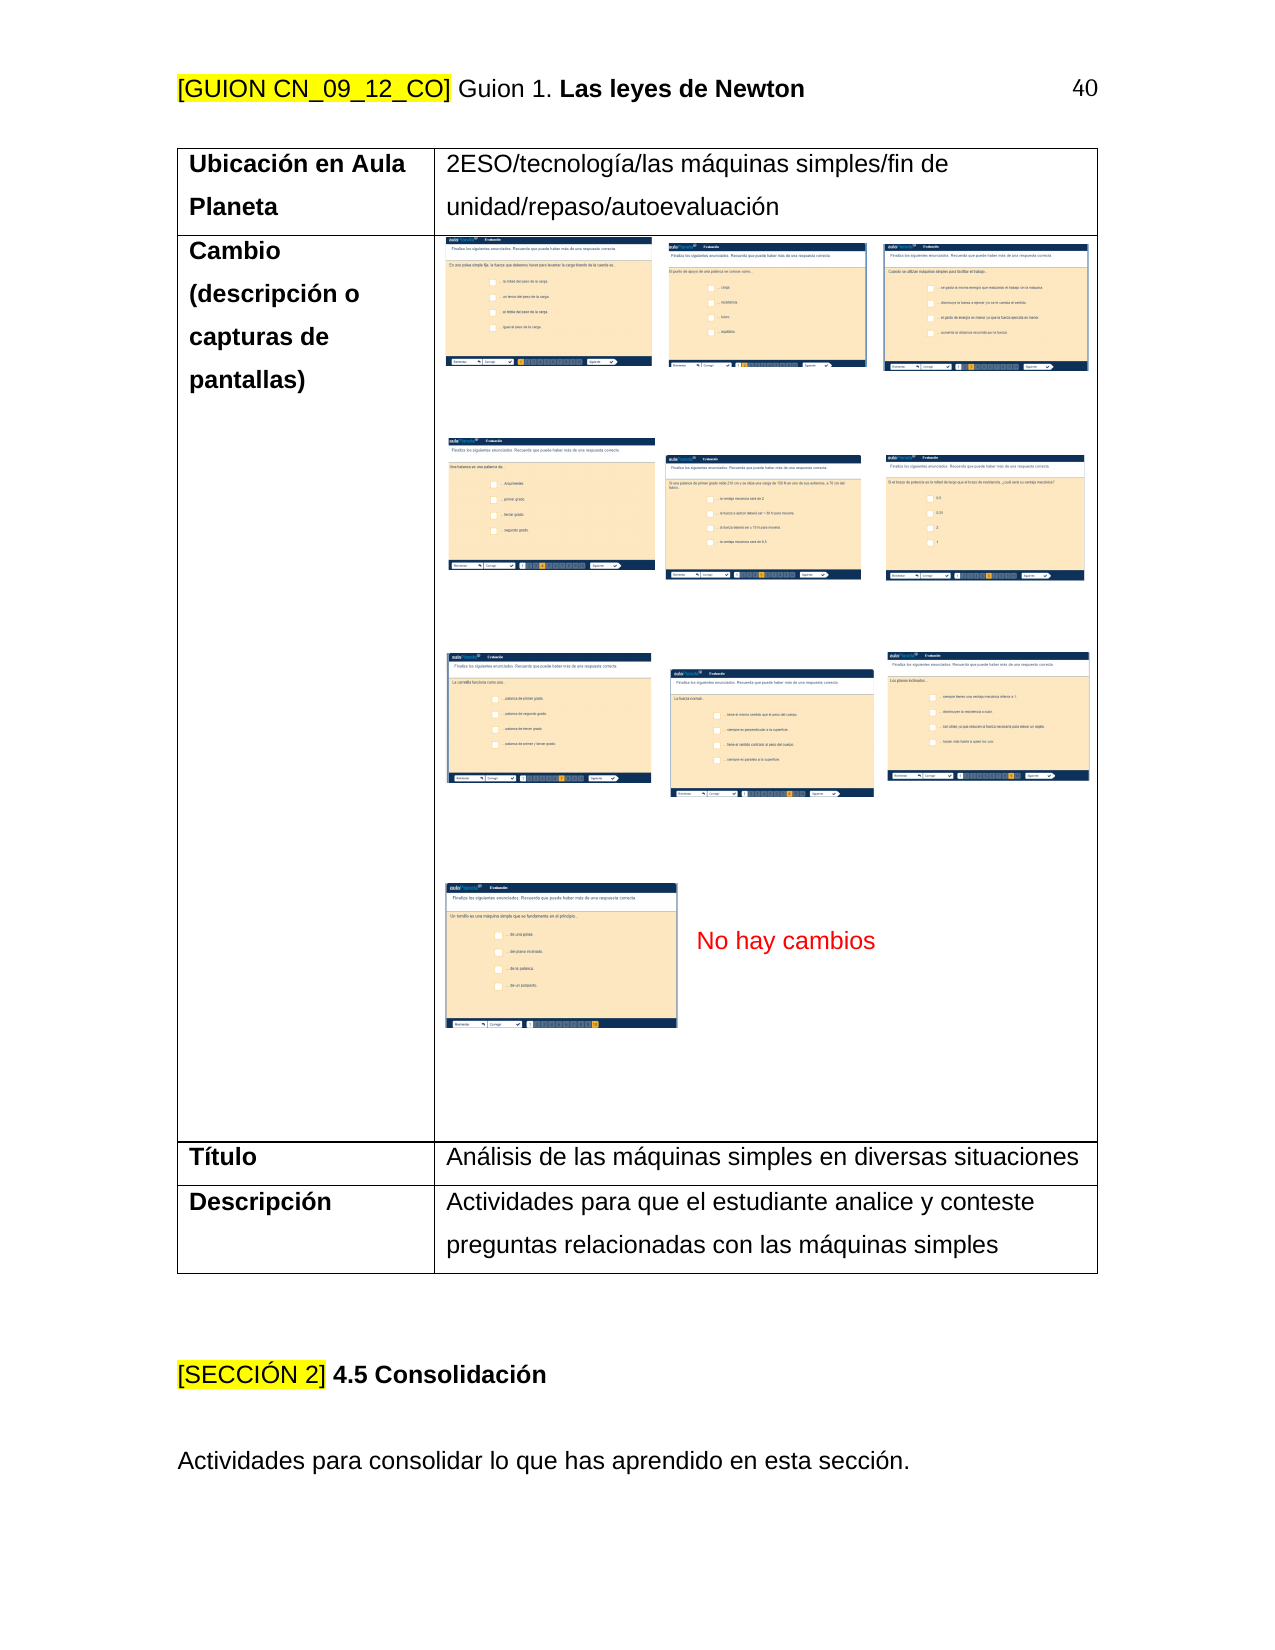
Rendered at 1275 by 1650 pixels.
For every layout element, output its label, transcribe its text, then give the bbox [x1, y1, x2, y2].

picture [670, 669, 874, 797]
picture [445, 237, 652, 366]
picture [887, 652, 1090, 781]
picture [445, 883, 678, 1028]
picture [886, 455, 1085, 581]
picture [445, 653, 652, 783]
table_cell No hay cambios [435, 236, 1097, 1141]
text Actividades para consolidar lo que has aprendido en esta sección. [177, 1403, 1098, 1475]
picture [448, 438, 655, 570]
table_cell 2ESO/tecnología/las máquinas simples/fin de unidad/repaso/autoevaluación [435, 149, 1097, 235]
table_cell Descripción [178, 1186, 434, 1273]
picture [883, 244, 1089, 371]
table_cell Análisis de las máquinas simples en diversas situaciones [435, 1143, 1097, 1185]
table_cell Ubicación en Aula Planeta [178, 149, 434, 235]
table_cell Título [178, 1143, 434, 1185]
table_cell Actividades para que el estudiante analice y conteste preguntas relacionadas con las máquinas simples [435, 1186, 1097, 1273]
table_cell Cambio (descripción o capturas de pantallas) [178, 236, 434, 1141]
picture [665, 455, 861, 580]
picture [668, 243, 867, 367]
text [SECCIÓN 2] 4.5 Consolidación [326, 1360, 1098, 1389]
